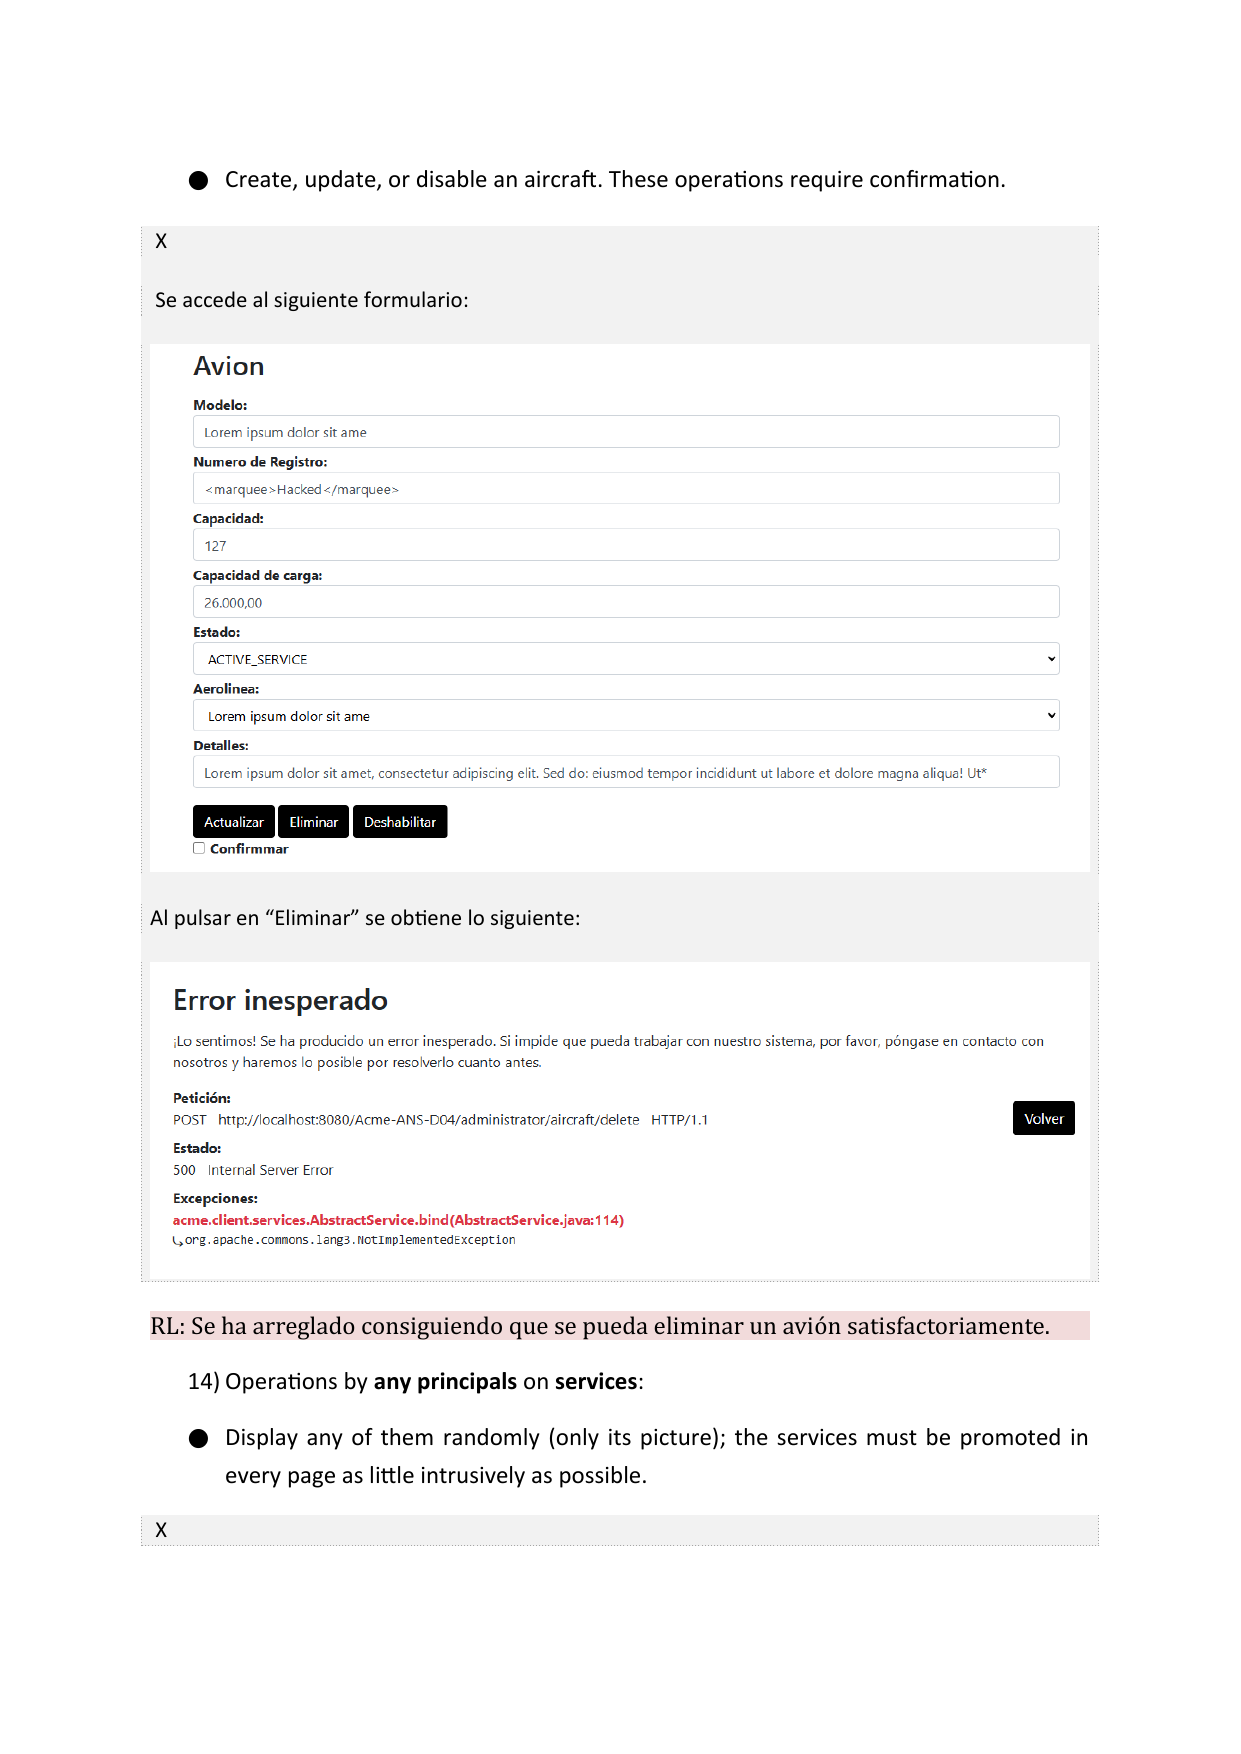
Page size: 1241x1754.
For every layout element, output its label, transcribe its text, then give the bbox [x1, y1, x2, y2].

text Se accede al siguiente formulario: [141, 286, 1099, 316]
list Display any of them randomly (only its picture); the services must be promoted in every page as little intrusively as possible. [187, 1408, 1090, 1490]
picture [150, 962, 1091, 1279]
list Operations by any principals on services: [187, 1365, 1090, 1396]
picture [150, 344, 1091, 872]
text RL: Se ha arreglado consiguiendo que se pueda eliminar un avión satisfactoriamente. [150, 1311, 1090, 1340]
text X [141, 226, 1099, 256]
text Al pulsar en “Eliminar” se obtiene lo siguiente: [141, 903, 1099, 933]
list Create, update, or disable an aircraft. These operations require confirmation. [187, 150, 1090, 201]
text X [141, 1515, 1099, 1546]
